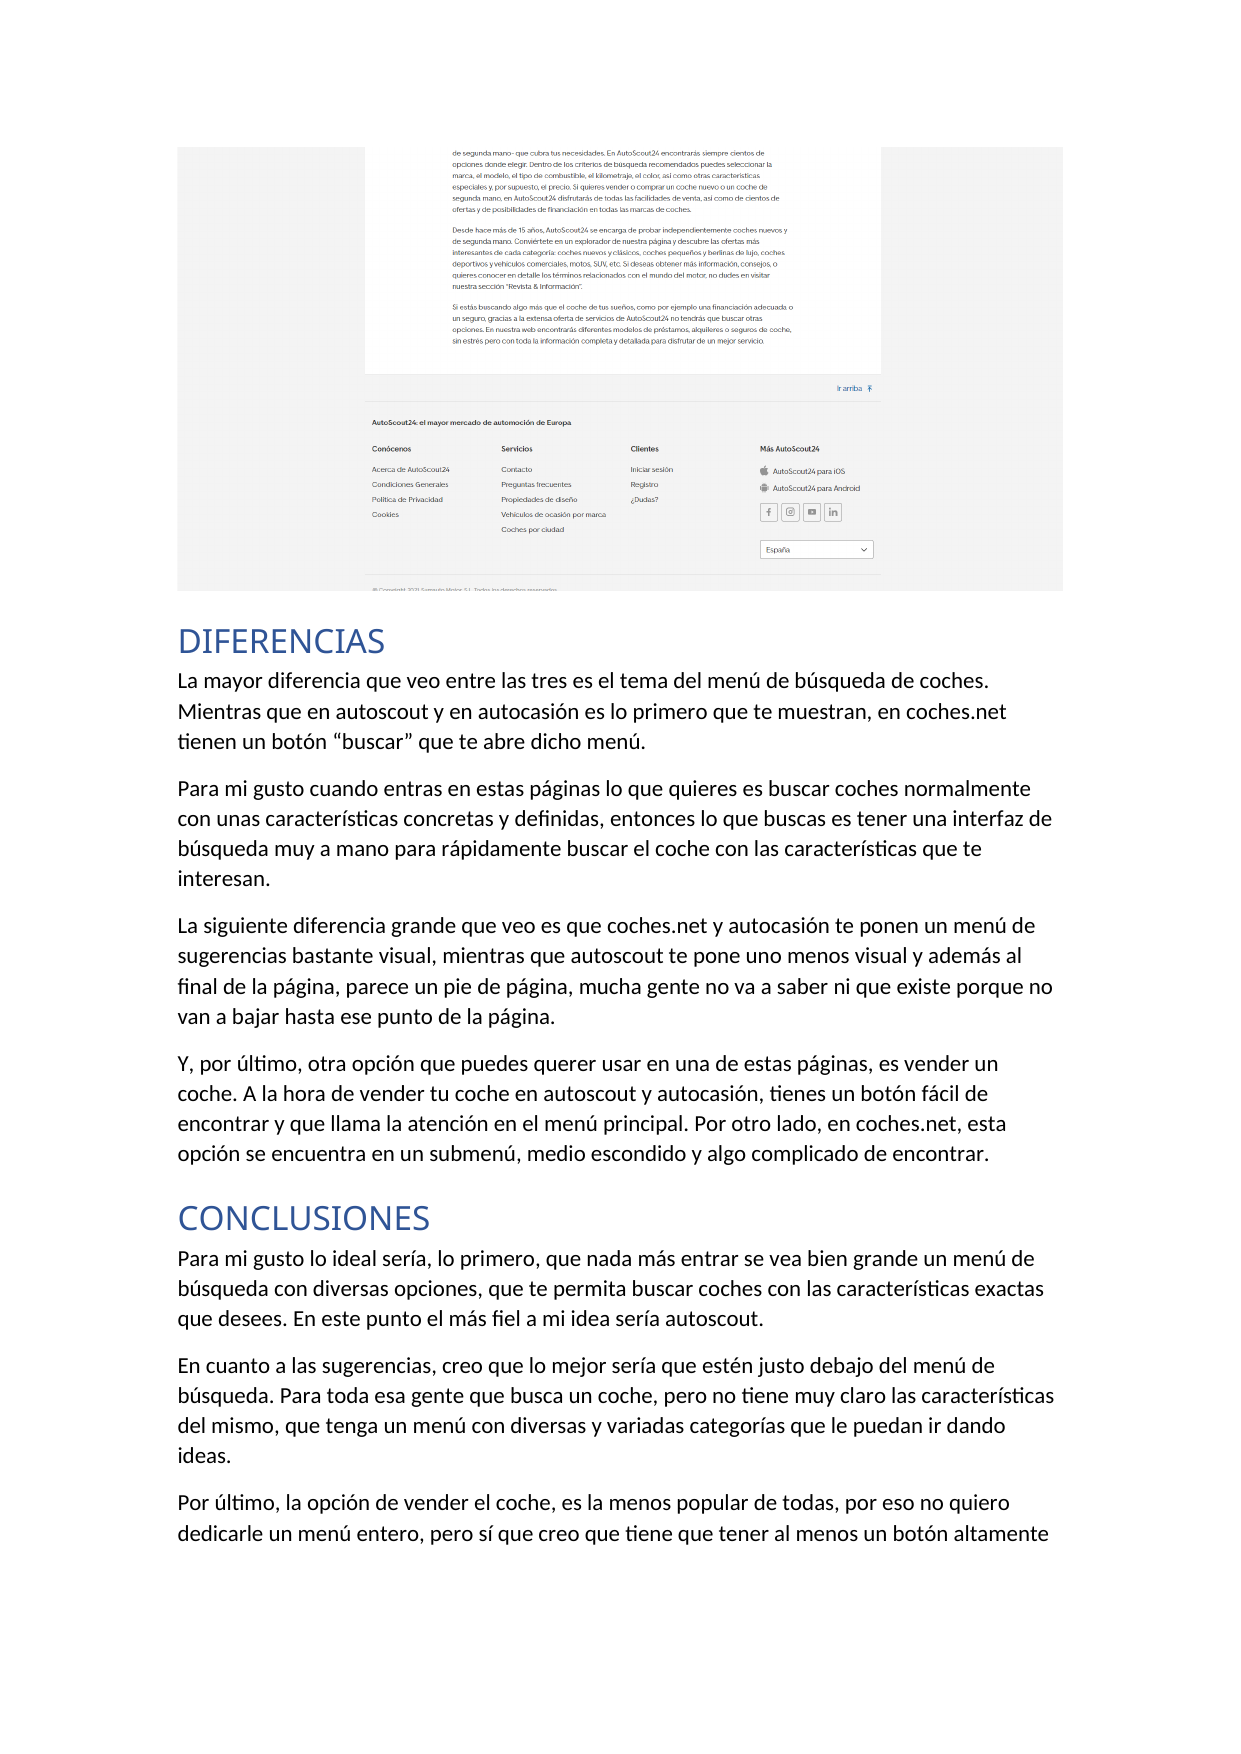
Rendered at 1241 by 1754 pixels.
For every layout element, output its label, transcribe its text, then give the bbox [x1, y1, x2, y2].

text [177, 1488, 1063, 1547]
text Para mi gusto cuando entras en estas páginas lo que quieres es buscar coches normalmente con unas características concretas y definidas, entonces lo que buscas es tener una interfaz de búsqueda muy a mano para rápidamente buscar el coche con las características que te interesan. [177, 774, 1063, 893]
text Y, por último, otra opción que puedes querer usar en una de estas páginas, es vender un coche. A la hora de vender tu coche en autoscout y autocasión, tienes un botón fácil de encontrar y que llama la atención en el menú principal. Por otro lado, en coches.net, esta opción se encuentra en un submenú, medio escondido y algo complicado de encontrar. [177, 1049, 1063, 1168]
subtitle CONCLUSIONES [177, 1195, 1063, 1240]
subtitle DIFERENCIAS [177, 618, 1063, 663]
text Para mi gusto lo ideal sería, lo primero, que nada más entrar se vea bien grande un menú de búsqueda con diversas opciones, que te permita buscar coches con las características exactas que desees. En este punto el más fiel a mi idea sería autoscout. [177, 1244, 1063, 1332]
text La siguiente diferencia grande que veo es que coches.net y autocasión te ponen un menú de sugerencias bastante visual, mientras que autoscout te pone uno menos visual y además al final de la página, parece un pie de página, mucha gente no va a saber ni que existe porque no van a bajar hasta ese punto de la página. [177, 911, 1063, 1030]
text La mayor diferencia que veo entre las tres es el tema del menú de búsqueda de coches. Mientras que en autoscout y en autocasión es lo primero que te muestran, en coches.net tienen un botón “buscar” que te abre dicho menú. [177, 667, 1063, 755]
picture [177, 147, 1063, 591]
text En cuanto a las sugerencias, creo que lo mejor sería que estén justo debajo del menú de búsqueda. Para toda esa gente que busca un coche, pero no tiene muy claro las características del mismo, que tenga un menú con diversas y variadas categorías que le puedan ir dando ideas. [177, 1351, 1063, 1470]
